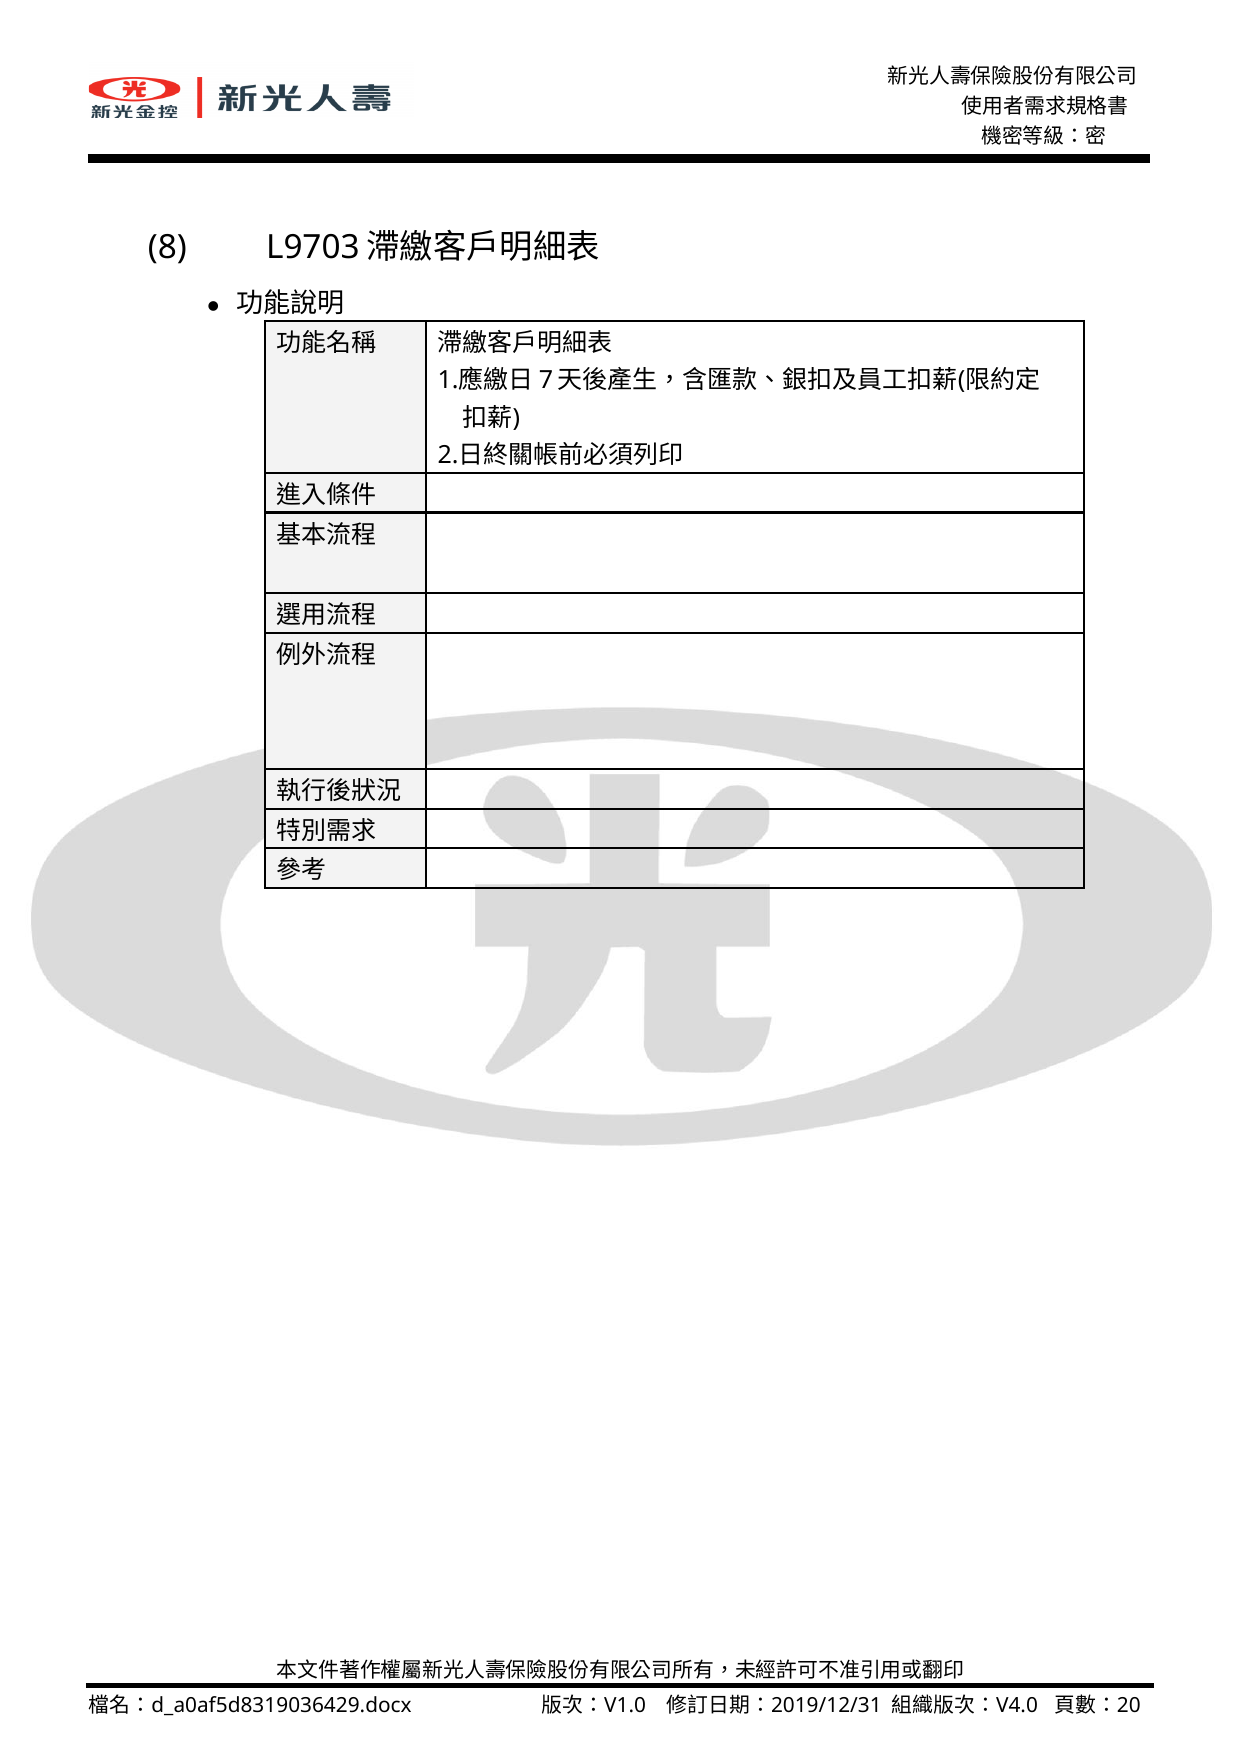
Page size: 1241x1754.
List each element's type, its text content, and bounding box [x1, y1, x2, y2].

table_cell [427, 514, 1083, 592]
table_header 功能名稱 [266, 322, 425, 472]
table_cell 進入條件 [266, 474, 425, 511]
table_cell 執行後狀況 [266, 770, 425, 808]
table_cell 選用流程 [266, 594, 425, 632]
table_cell [427, 474, 1083, 511]
table_cell [427, 770, 1083, 808]
table_cell 特別需求 [266, 810, 425, 847]
table_cell [427, 810, 1083, 847]
subtitle L9703滯繳客戶明細表 [148, 219, 1152, 268]
picture [25, 699, 1215, 1152]
table_cell [427, 849, 1083, 887]
table_cell 參考 [266, 849, 425, 887]
list 功能說明 [148, 281, 1127, 320]
table_cell 基本流程 [266, 514, 425, 592]
table_cell 例外流程 [266, 634, 425, 768]
table_header 滯繳客戶明細表 1.應繳日7天後產生，含匯款、銀扣及員工扣薪(限約定 扣薪) 2.日終關帳前必須列印 [427, 322, 1083, 472]
table_cell [427, 594, 1083, 632]
picture [88, 61, 414, 118]
table_cell [427, 634, 1083, 768]
